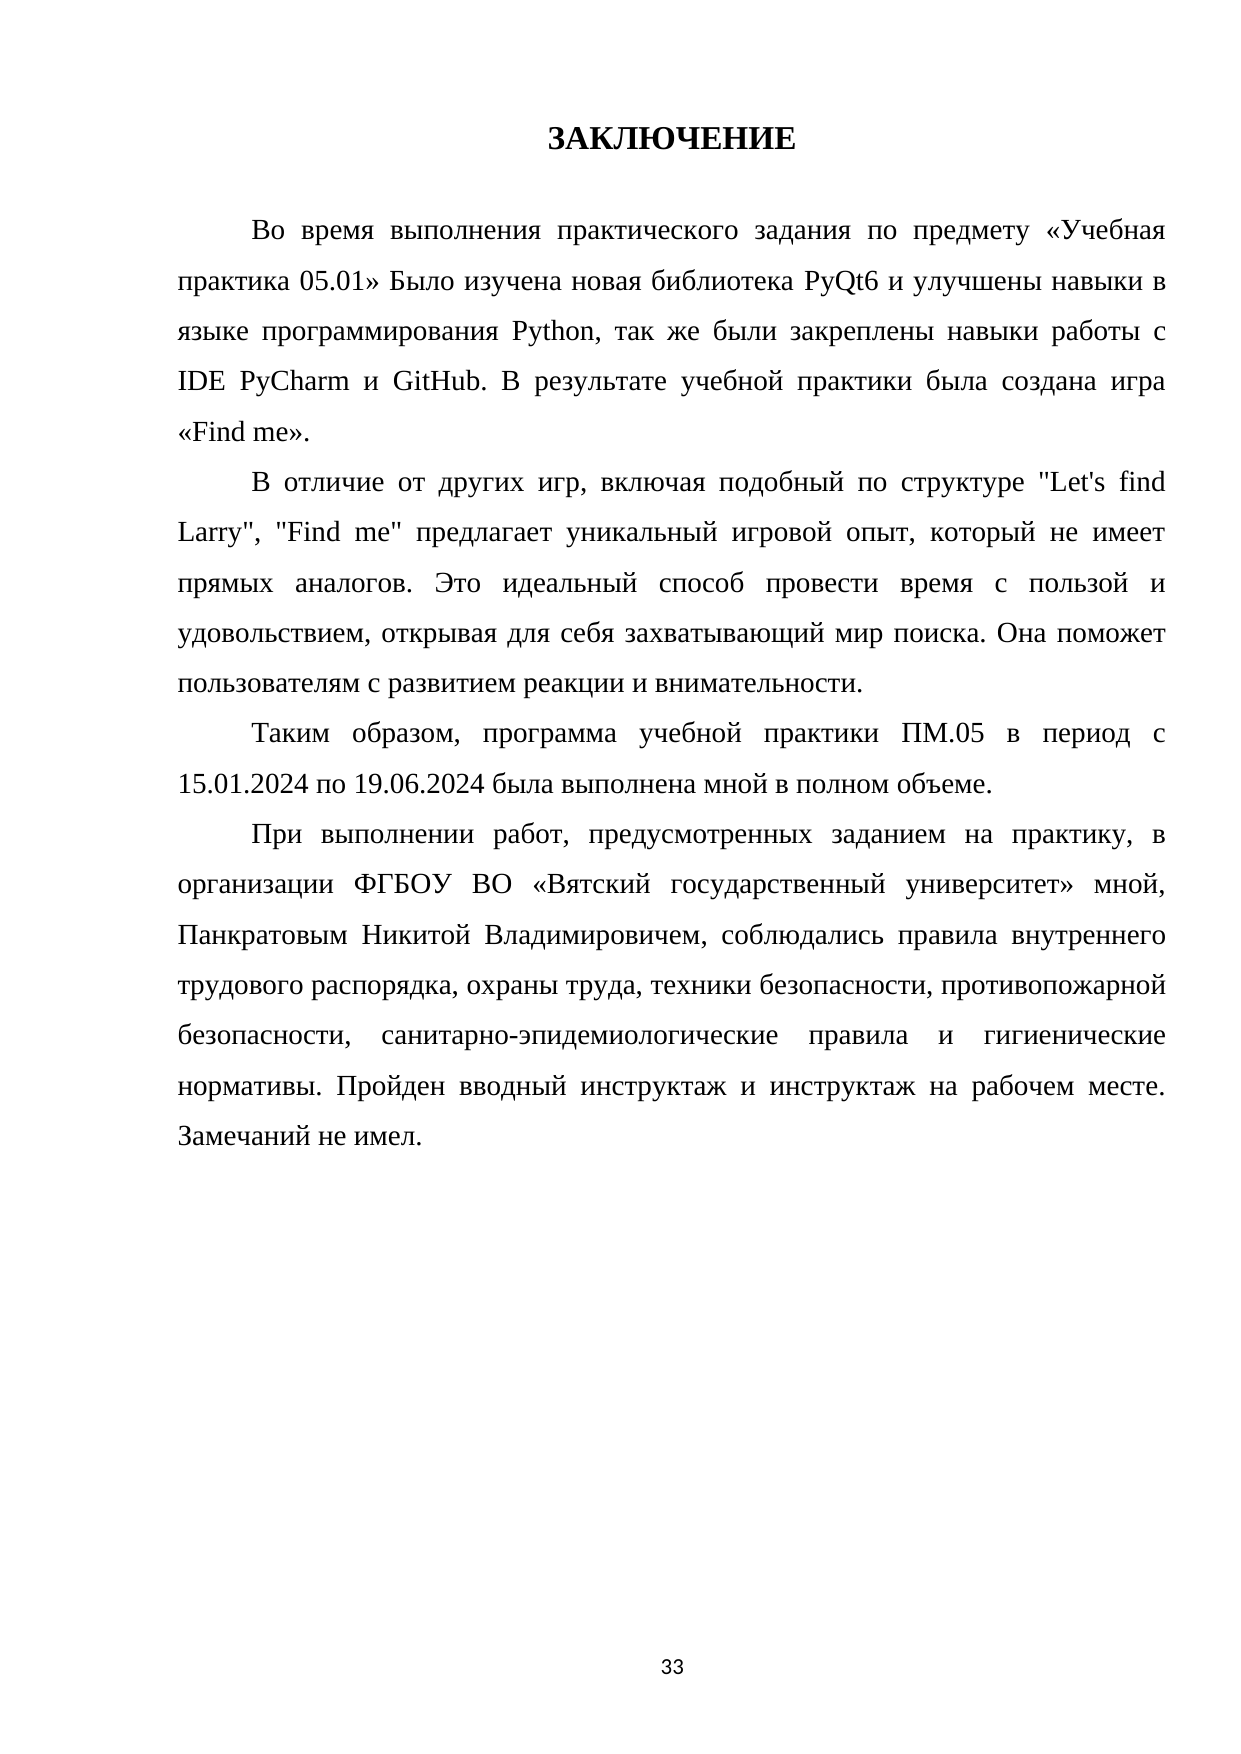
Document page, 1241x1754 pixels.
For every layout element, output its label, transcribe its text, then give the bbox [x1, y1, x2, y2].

text Во время выполнения практического задания по предмету «Учебная практика 05.01» Было изучена новая библиотека PyQt6 и улучшены навыки в языке программирования Python, так же были закреплены навыки работы с IDE PyCharm и GitHub. В результате учебной практики была создана игра «Find me». [177, 212, 1167, 447]
text В отличие от других игр, включая подобный по структуре "Let's find Larry", "Find me" предлагает уникальный игровой опыт, который не имеет прямых аналогов. Это идеальный способ провести время с пользой и удовольствием, открывая для себя захватывающий мир поиска. Она поможет пользователям с развитием реакции и внимательности. [177, 464, 1167, 699]
subtitle ЗАКЛЮЧЕНИЕ [177, 118, 1167, 156]
text Таким образом, программа учебной практики ПМ.05 в период с 15.01.2024 по 19.06.2024 была выполнена мной в полном объеме. [177, 716, 1167, 799]
text При выполнении работ, предусмотренных заданием на практику, в организации ФГБОУ ВО «Вятский государственный университет» мной, Панкратовым Никитой Владимировичем, соблюдались правила внутреннего трудового распорядка, охраны труда, техники безопасности, противопожарной безопасности, санитарно-эпидемиологические правила и гигиенические нормативы. Пройден вводный инструктаж и инструктаж на рабочем месте. Замечаний не имел. [177, 816, 1167, 1152]
